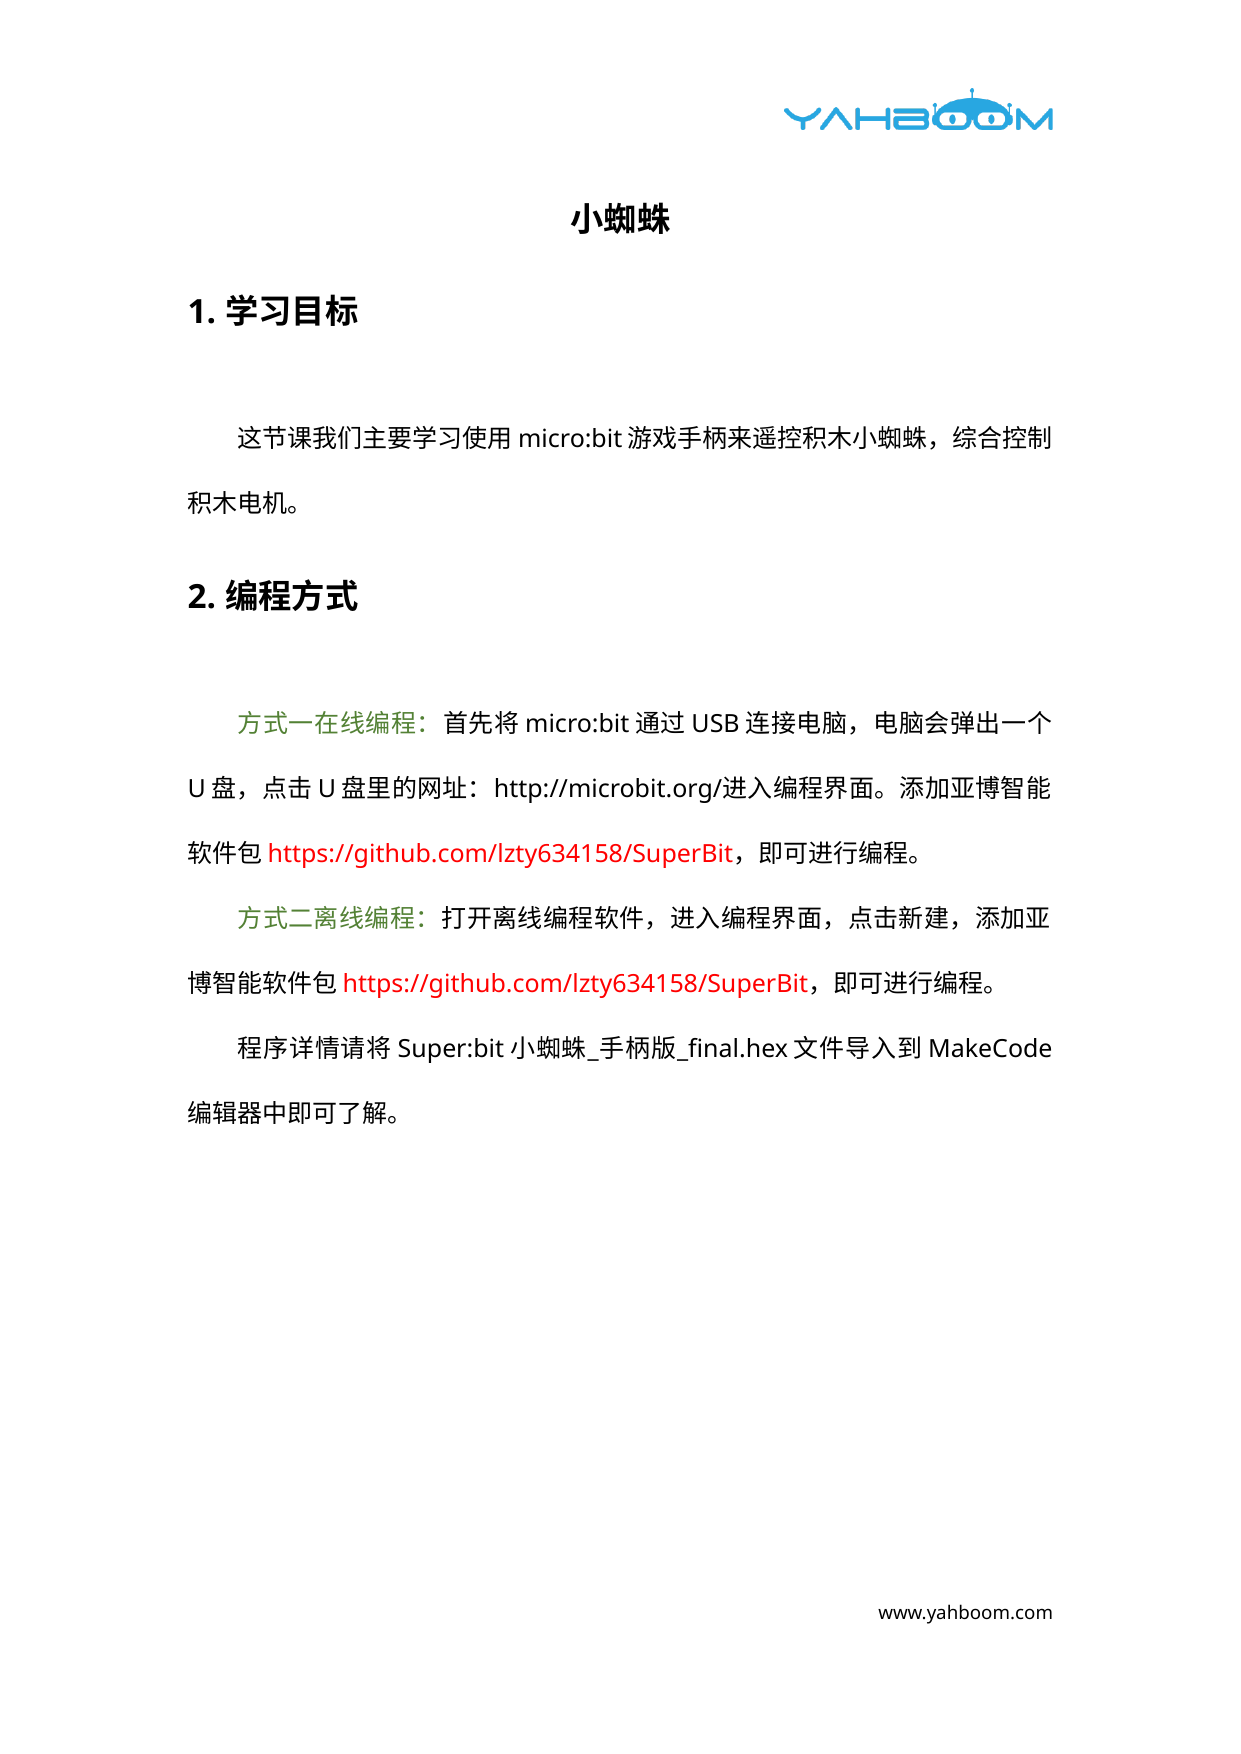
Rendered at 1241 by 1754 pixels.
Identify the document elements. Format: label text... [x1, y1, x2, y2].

subtitle 编程方式 [187, 561, 1053, 626]
text 方式二离线编程：打开离线编程软件，进入编程界面，点击新建，添加亚博智能软件包https://github.com/lzty634158/SuperBit，即可进行编程。 [187, 884, 1053, 1014]
title 小蜘蛛 [187, 185, 1053, 250]
text 这节课我们主要学习使用micro:bit游戏手柄来遥控积木小蜘蛛，综合控制积木电机。 [187, 404, 1053, 534]
picture [784, 88, 1053, 130]
subtitle 学习目标 [187, 277, 1053, 342]
text 方式一在线编程：首先将micro:bit通过USB连接电脑，电脑会弹出一个U盘，点击U盘里的网址：http://microbit.org/进入编程界面。添加亚博智能软件包https://github.com/lzty634158/SuperBit，即可进行编程。 [187, 689, 1053, 884]
text 程序详情请将Super:bit小蜘蛛_手柄版_final.hex文件导入到MakeCode编辑器中即可了解。 [187, 1014, 1053, 1144]
